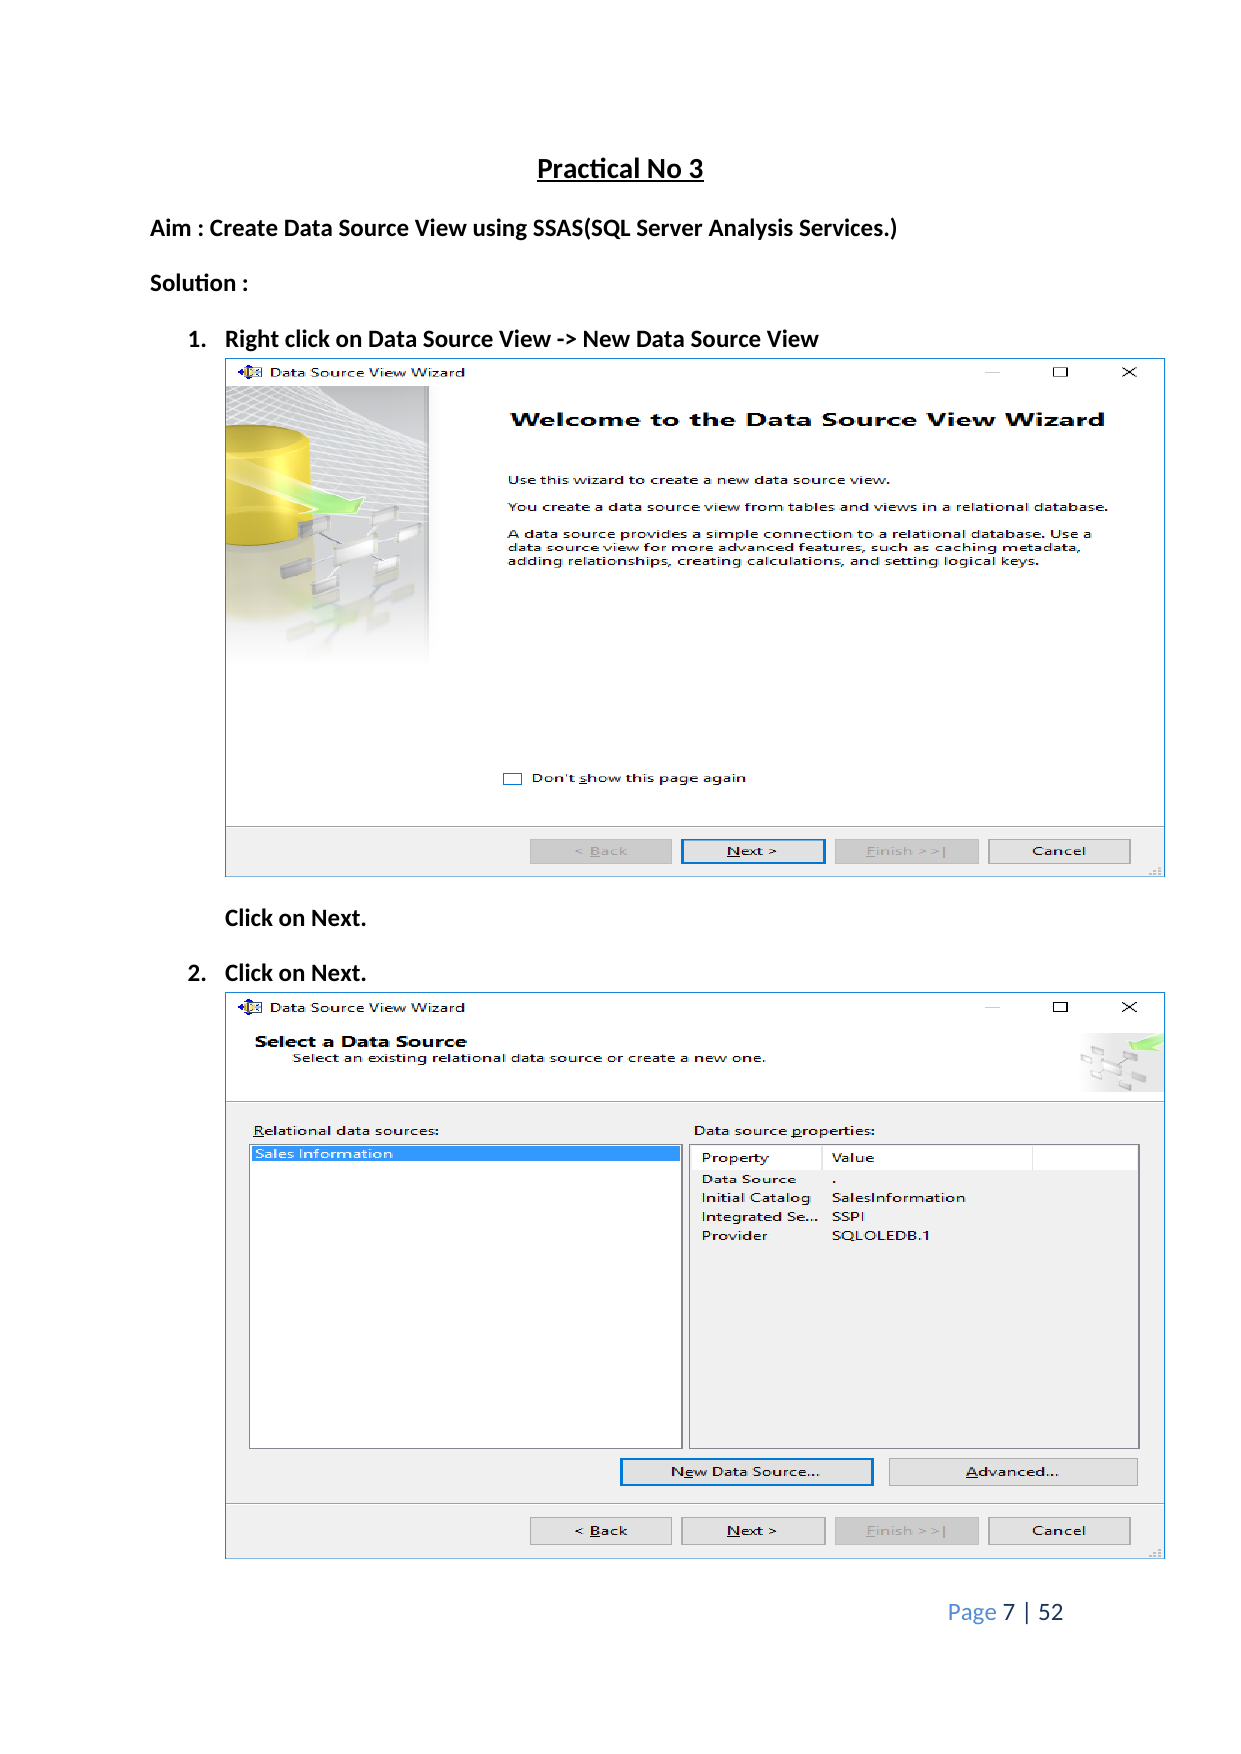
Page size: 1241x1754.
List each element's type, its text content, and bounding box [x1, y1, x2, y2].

picture [225, 992, 1166, 1559]
text Click on Next. [150, 902, 1090, 932]
text Aim : Create Data Source View using SSAS(SQL Server Analysis Services.) [150, 212, 1090, 242]
text Practical No 3 [150, 150, 1090, 186]
list Click on Next. [187, 958, 1090, 988]
list Right click on Data Source View -> New Data Source View [187, 323, 1090, 354]
text Solution : [150, 268, 1090, 298]
picture [225, 358, 1166, 877]
